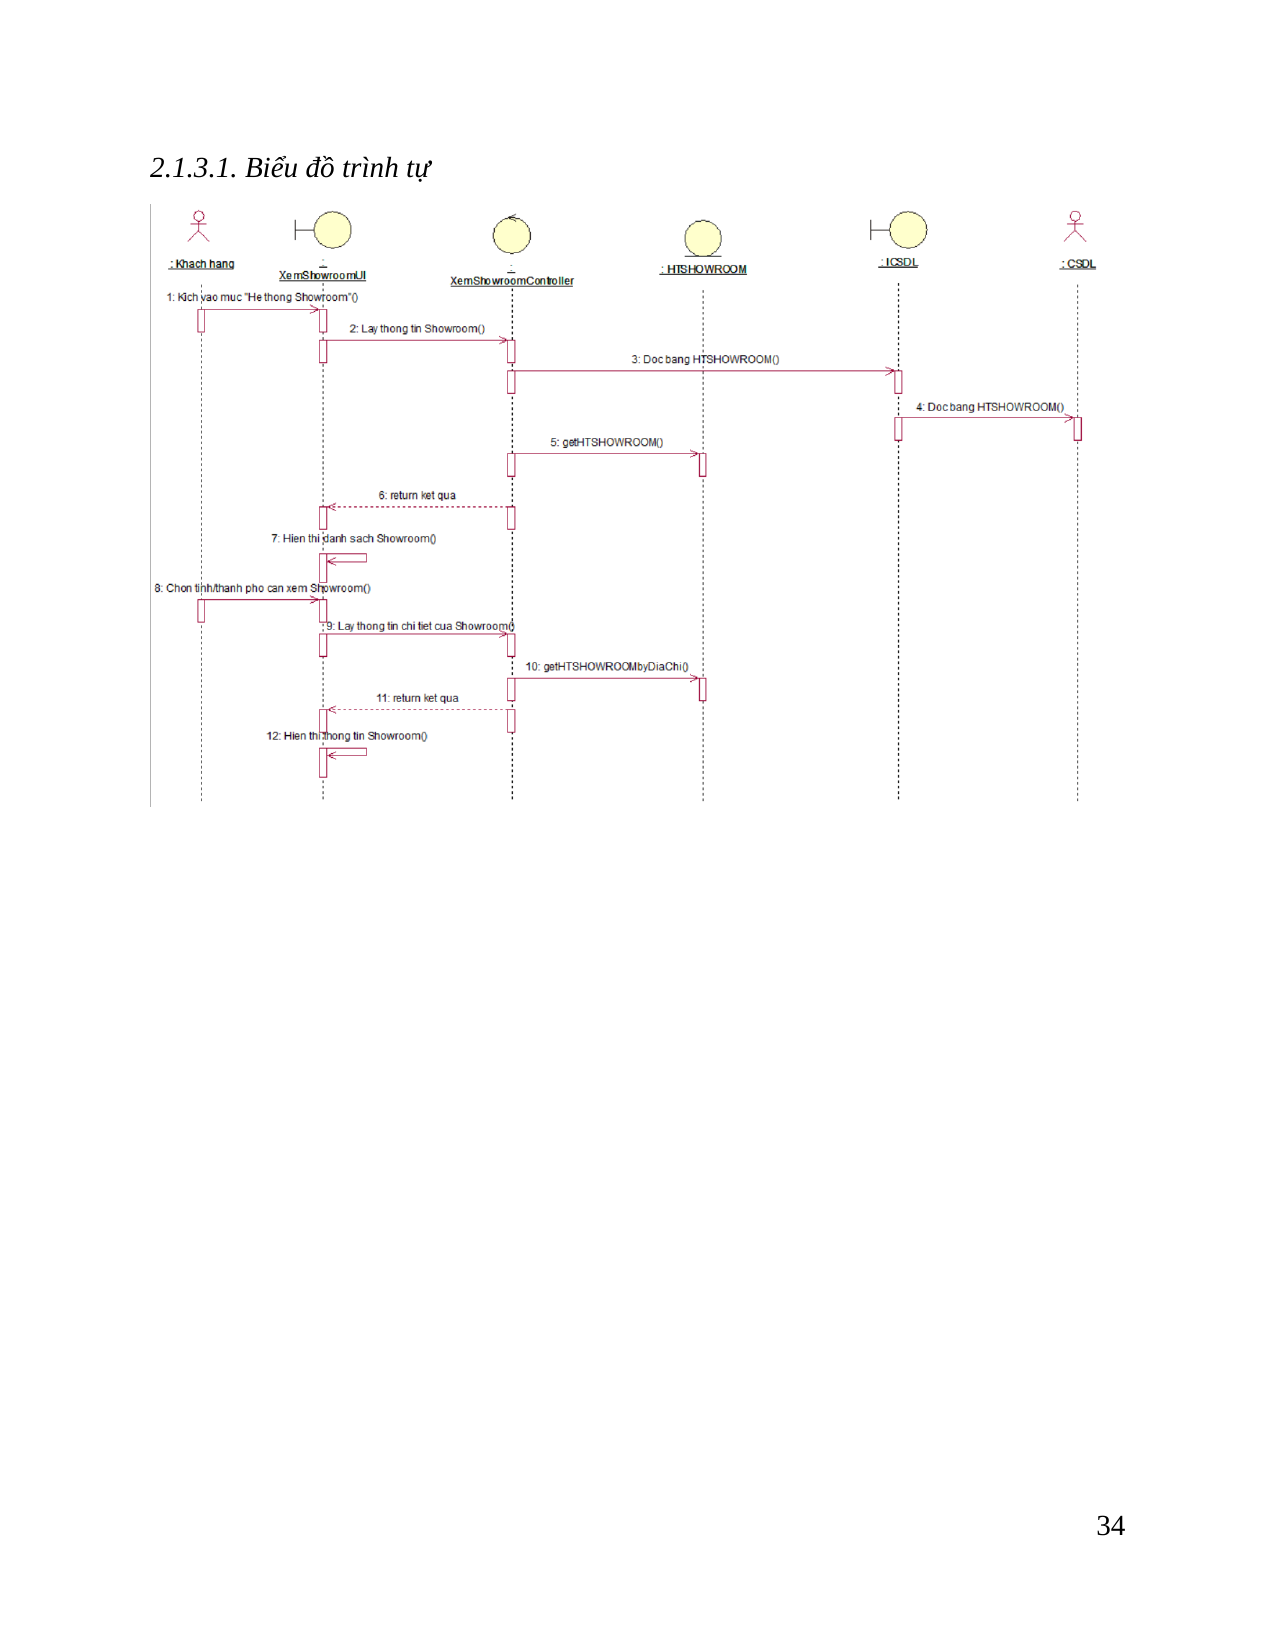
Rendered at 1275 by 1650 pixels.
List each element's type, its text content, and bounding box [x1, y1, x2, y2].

subtitle Biểu đồ trình tự [150, 150, 1125, 183]
picture [150, 204, 1125, 807]
